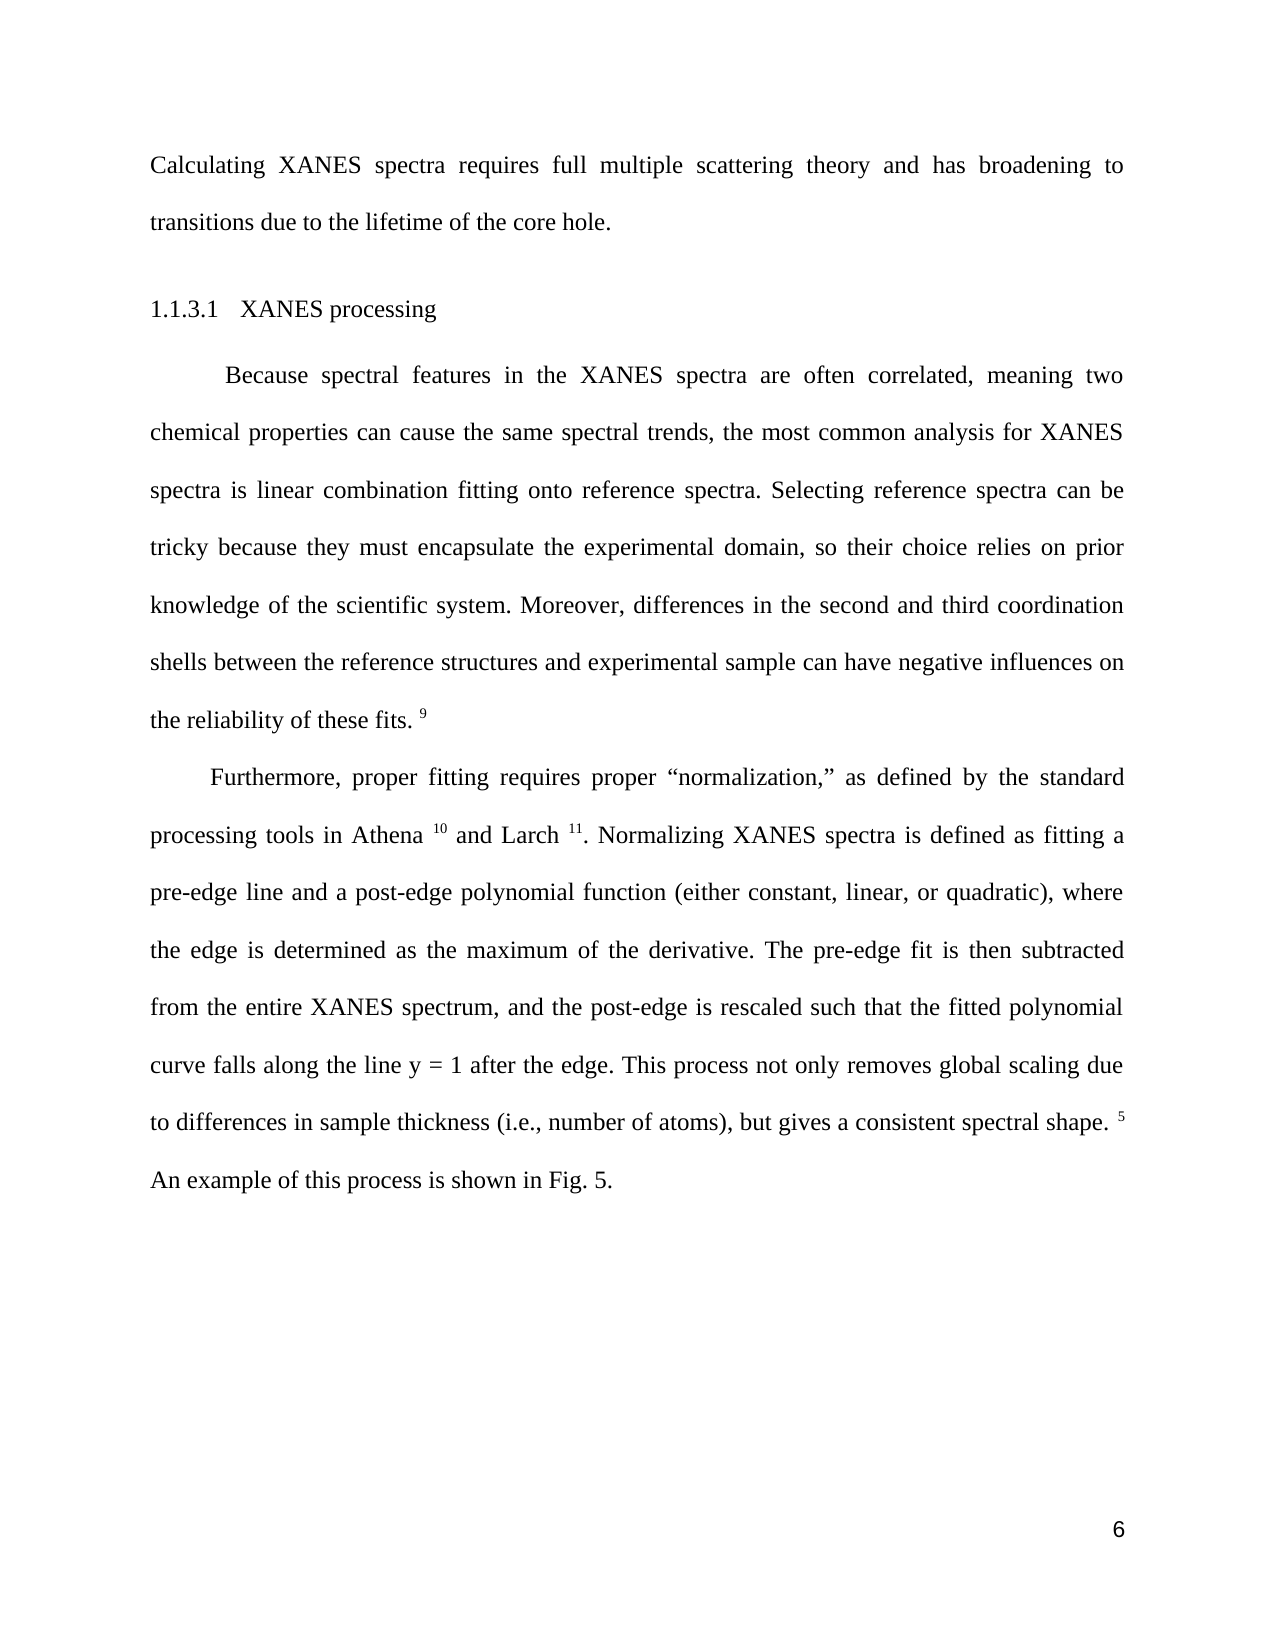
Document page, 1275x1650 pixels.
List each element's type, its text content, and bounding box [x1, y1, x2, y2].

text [150, 150, 1125, 236]
text Furthermore, proper fitting requires proper “normalization,” as defined by the standard processing tools in Athena 10 and Larch 11. Normalizing XANES spectra is defined as fitting a pre-edge line and a post-edge polynomial function (either constant, linear, or quadratic), where the edge is determined as the maximum of the derivative. The pre-edge fit is then subtracted from the entire XANES spectrum, and the post-edge is rescaled such that the fitted polynomial curve falls along the line y = 1 after the edge. This process not only removes global scaling due to differences in sample thickness (i.e., number of atoms), but gives a consistent spectral shape. 5 An example of this process is shown in Fig. 5. [150, 762, 1125, 1194]
text Because spectral features in the XANES spectra are often correlated, meaning two chemical properties can cause the same spectral trends, the most common analysis for XANES spectra is linear combination fitting onto reference spectra. Selecting reference spectra can be tricky because they must encapsulate the experimental domain, so their choice relies on prior knowledge of the scientific system. Moreover, differences in the second and third coordination shells between the reference structures and experimental sample can have negative influences on the reliability of these fits. 9 [150, 360, 1125, 734]
subtitle XANES processing [150, 294, 1125, 323]
